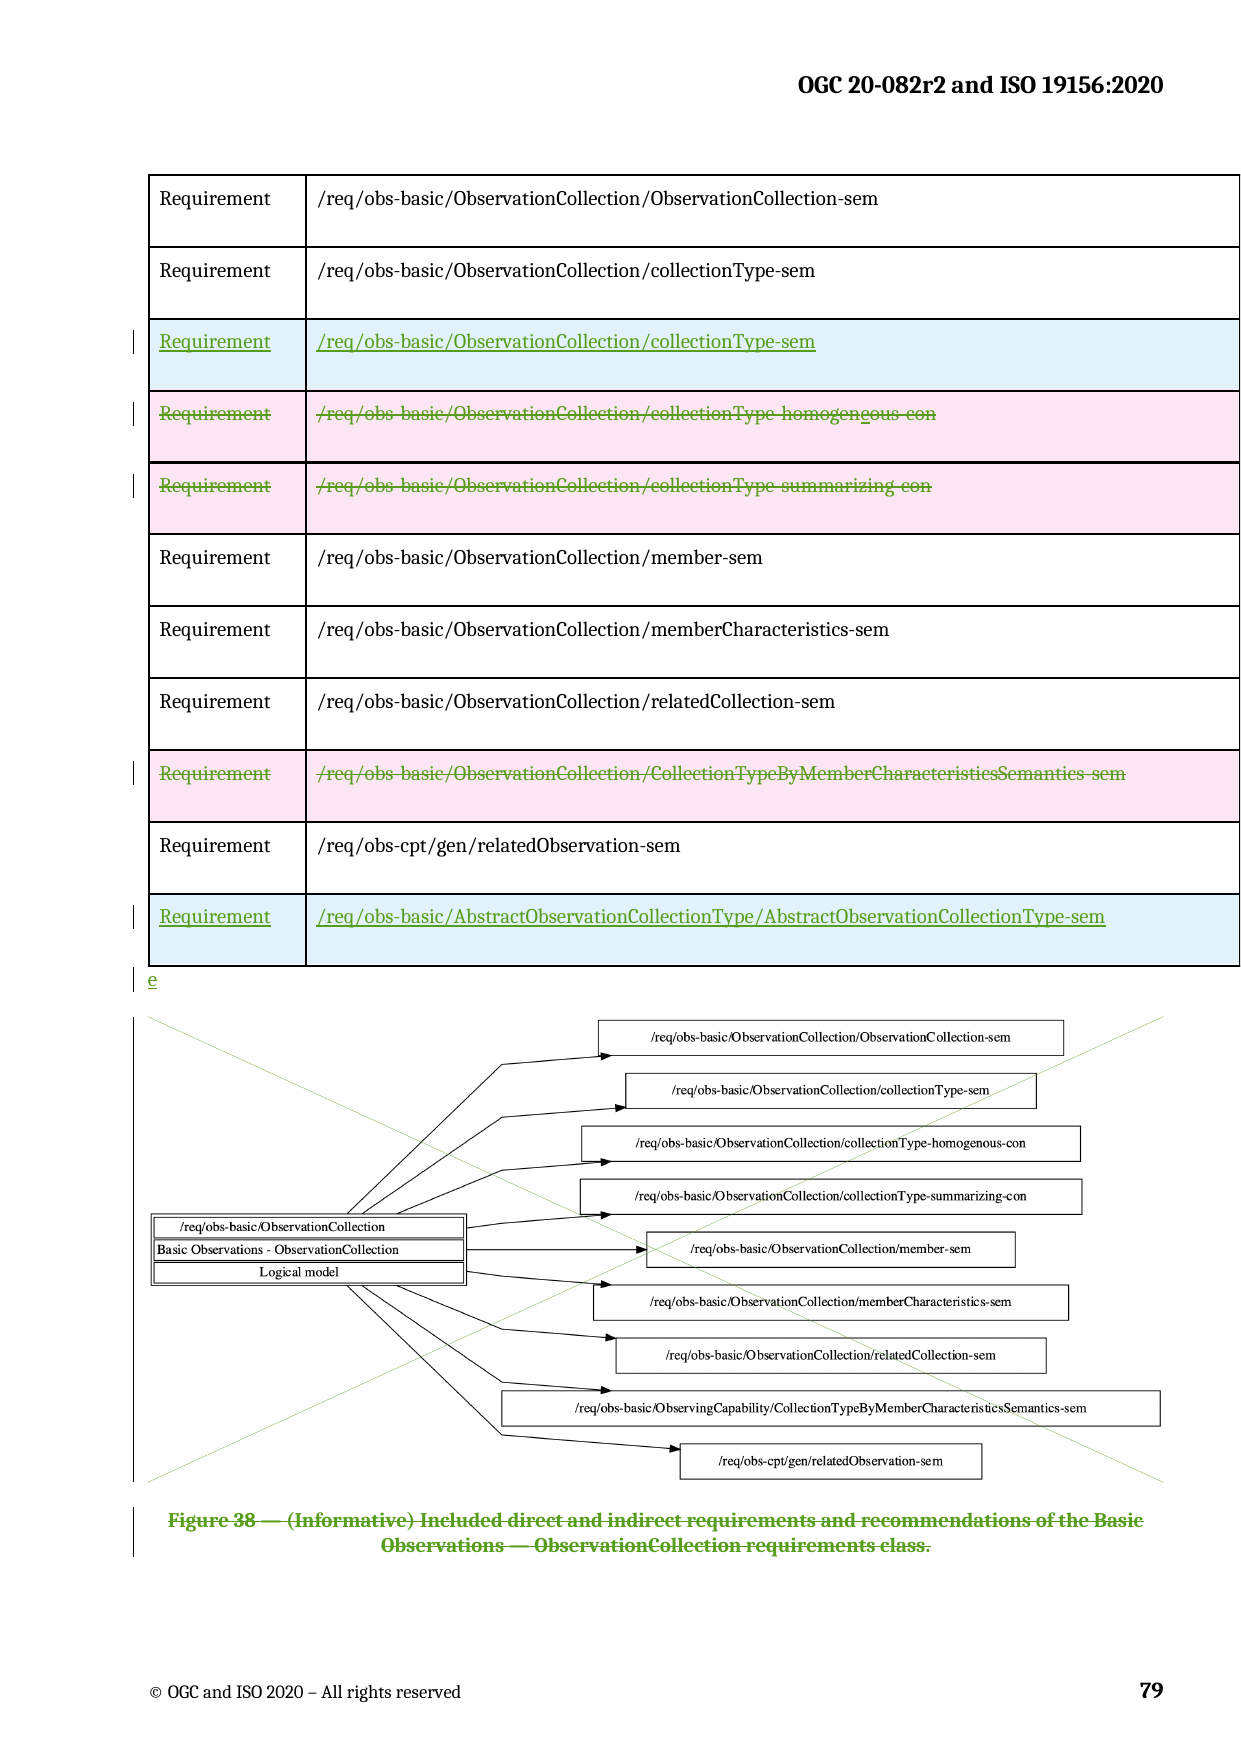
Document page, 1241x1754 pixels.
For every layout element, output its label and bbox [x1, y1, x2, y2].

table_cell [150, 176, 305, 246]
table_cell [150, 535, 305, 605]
picture [149, 1016, 1162, 1249]
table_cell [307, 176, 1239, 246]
picture [147, 1017, 654, 1482]
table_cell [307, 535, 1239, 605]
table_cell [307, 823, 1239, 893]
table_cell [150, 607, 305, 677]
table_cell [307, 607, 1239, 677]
picture [658, 1017, 1164, 1482]
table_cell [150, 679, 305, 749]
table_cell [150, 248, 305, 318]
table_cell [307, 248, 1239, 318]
picture [149, 1250, 1162, 1483]
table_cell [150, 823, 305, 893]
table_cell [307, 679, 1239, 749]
